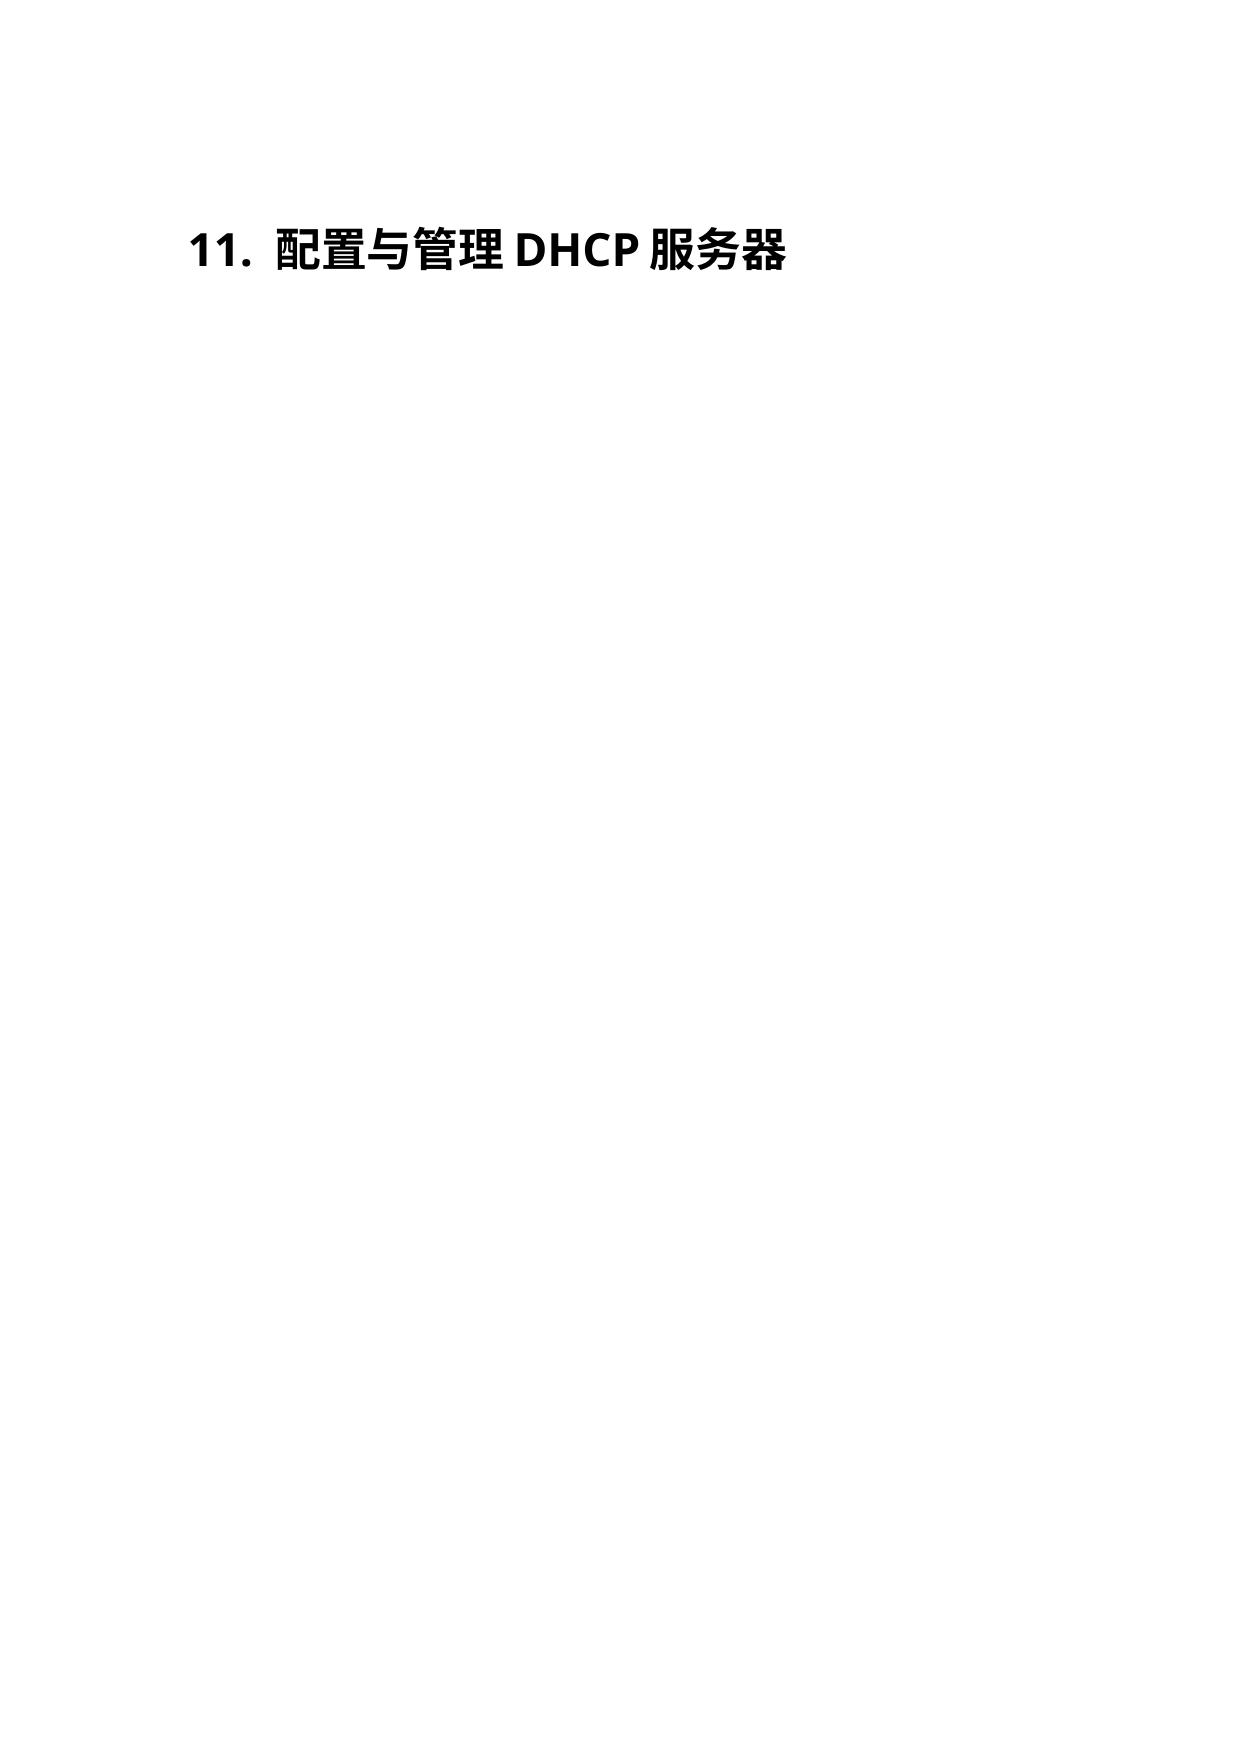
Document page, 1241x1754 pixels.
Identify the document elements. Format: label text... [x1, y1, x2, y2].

subtitle 配置与管理DHCP服务器 [187, 197, 1053, 295]
